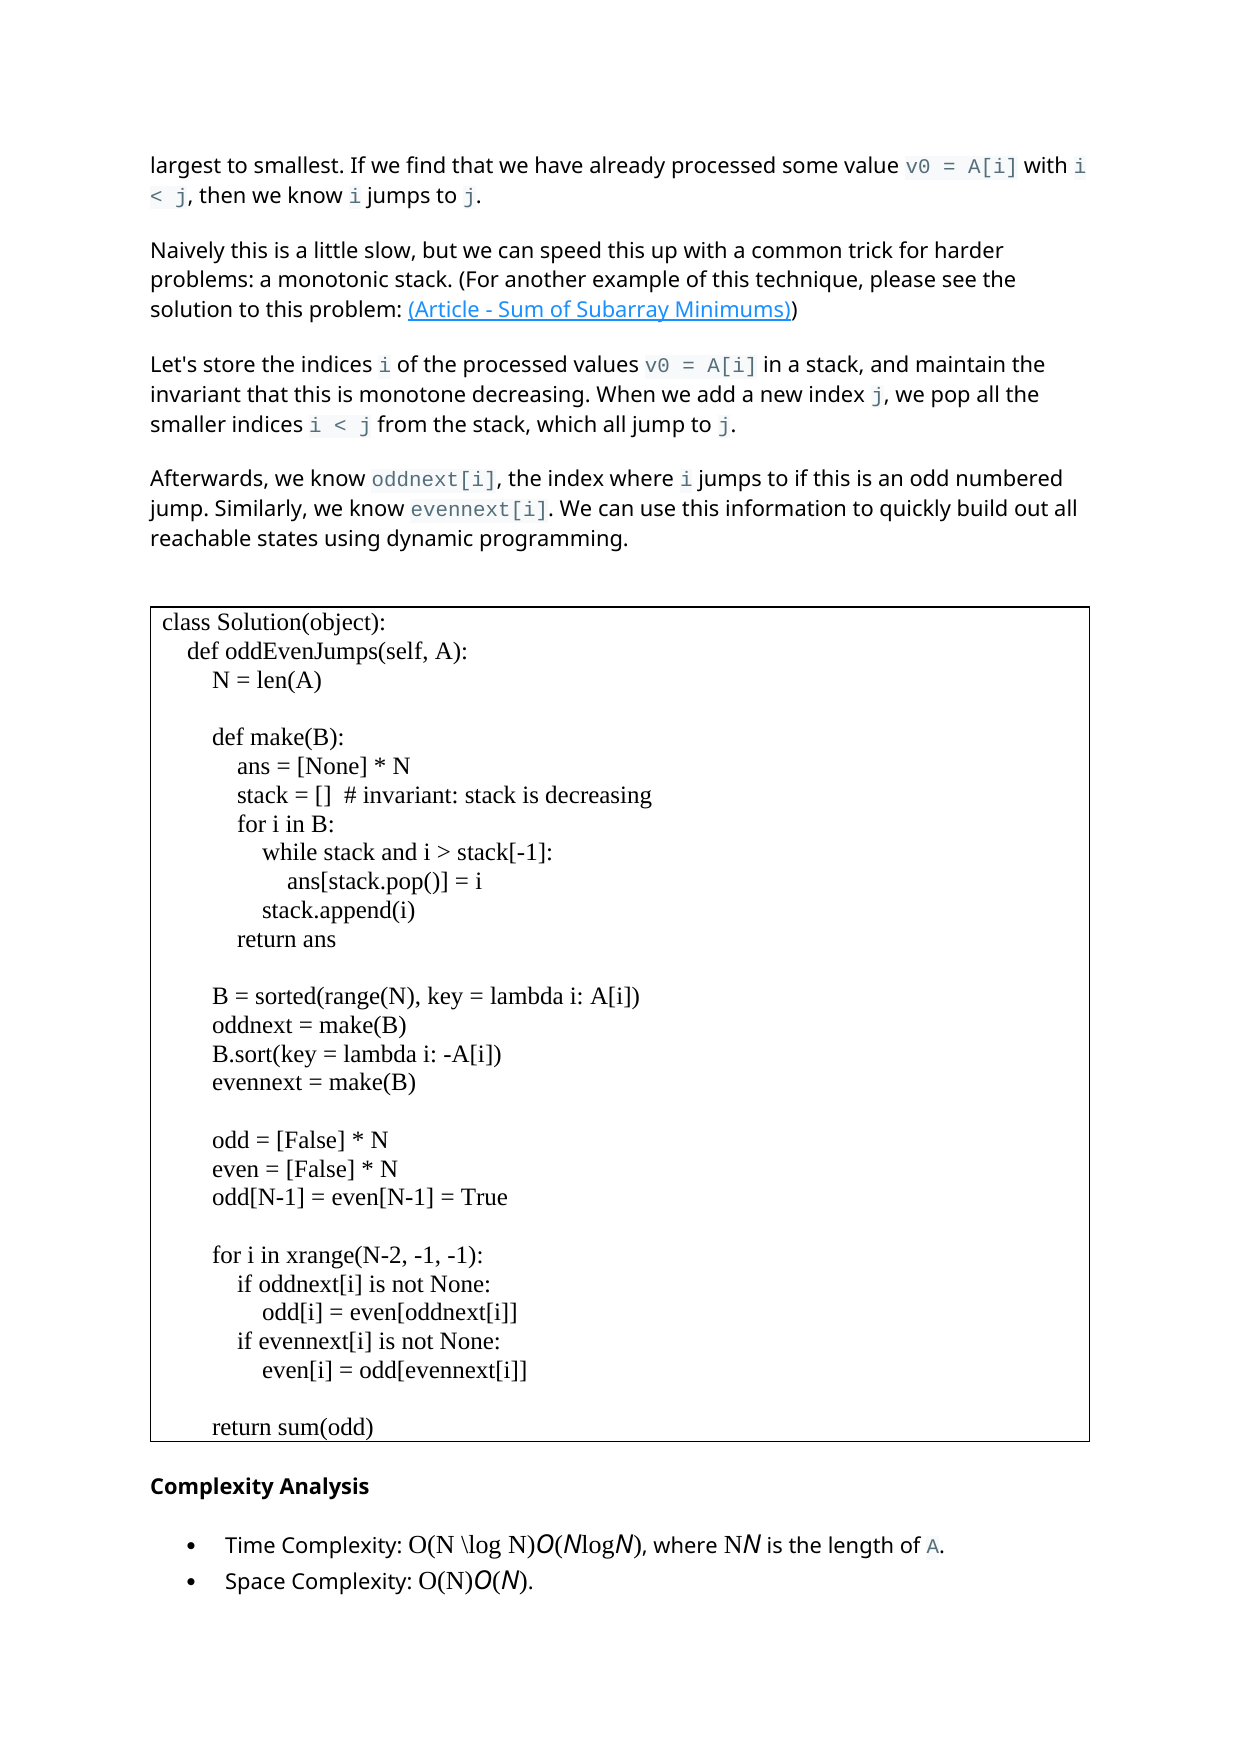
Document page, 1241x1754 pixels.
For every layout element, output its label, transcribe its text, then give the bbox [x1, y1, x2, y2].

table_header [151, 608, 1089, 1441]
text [150, 150, 1090, 209]
list Time Complexity: O(N \log N)O(NlogN), where NN is the length of A. [187, 1526, 1090, 1561]
text Naively this is a little slow, but we can speed this up with a common trick for harder problems: a monotonic stack. (For another example of this technique, please see the solution to this problem: (Article - Sum of Subarray Minimums)) [150, 234, 1090, 324]
list Space Complexity: O(N)O(N). [187, 1561, 1090, 1597]
text Let's store the indices i of the processed values v0 = A[i] in a stack, and maintain the invariant that this is monotone decreasing. When we add a new index j, we pop all the smaller indices i < j from the stack, which all jump to j. [150, 349, 1090, 438]
text Afterwards, we know oddnext[i], the index where i jumps to if this is an odd numbered jump. Similarly, we know evennext[i]. We can use this information to quickly build out all reachable states using dynamic programming. [150, 463, 1090, 553]
text Complexity Analysis [150, 1471, 1090, 1501]
